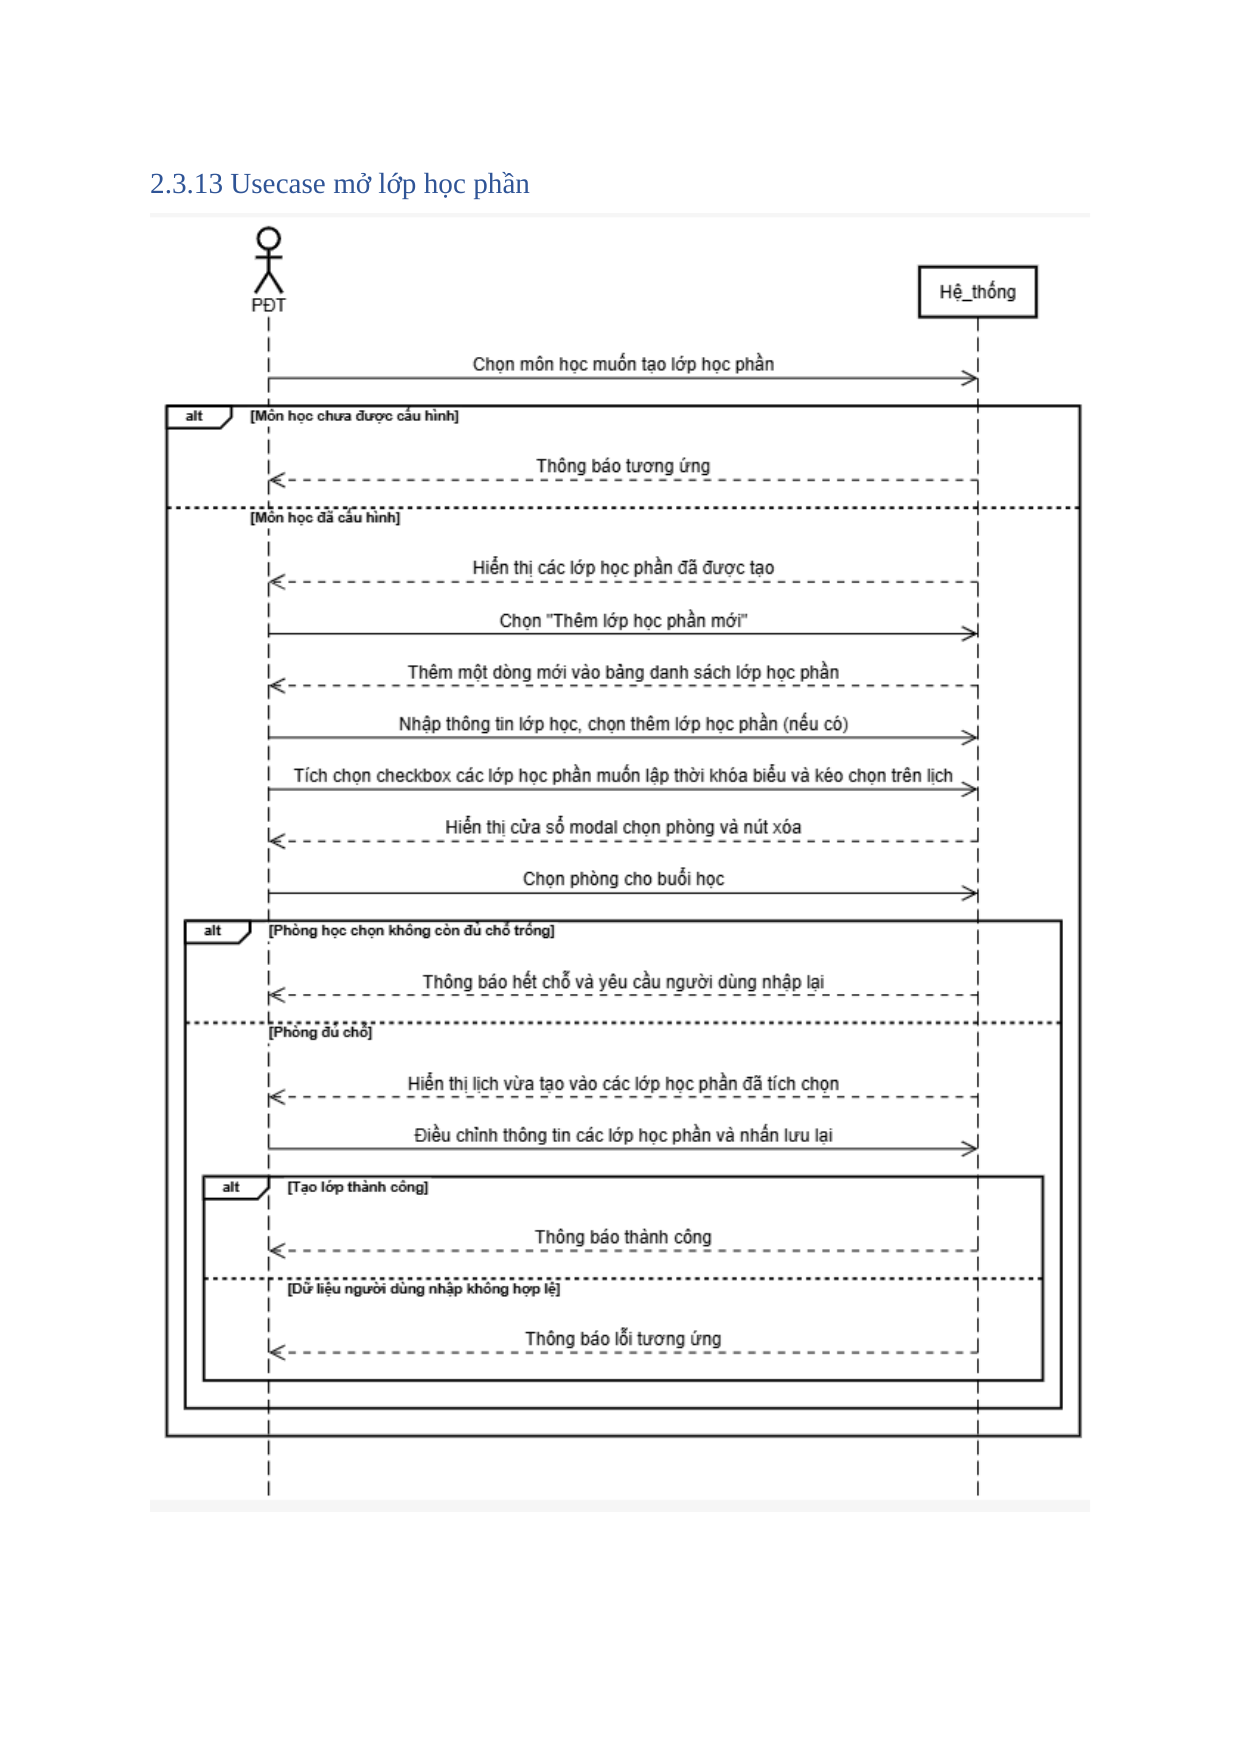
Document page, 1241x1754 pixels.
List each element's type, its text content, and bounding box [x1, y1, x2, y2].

picture [150, 213, 1091, 1512]
subtitle 2.3.13 Usecase mở lớp học phần [150, 167, 1090, 200]
